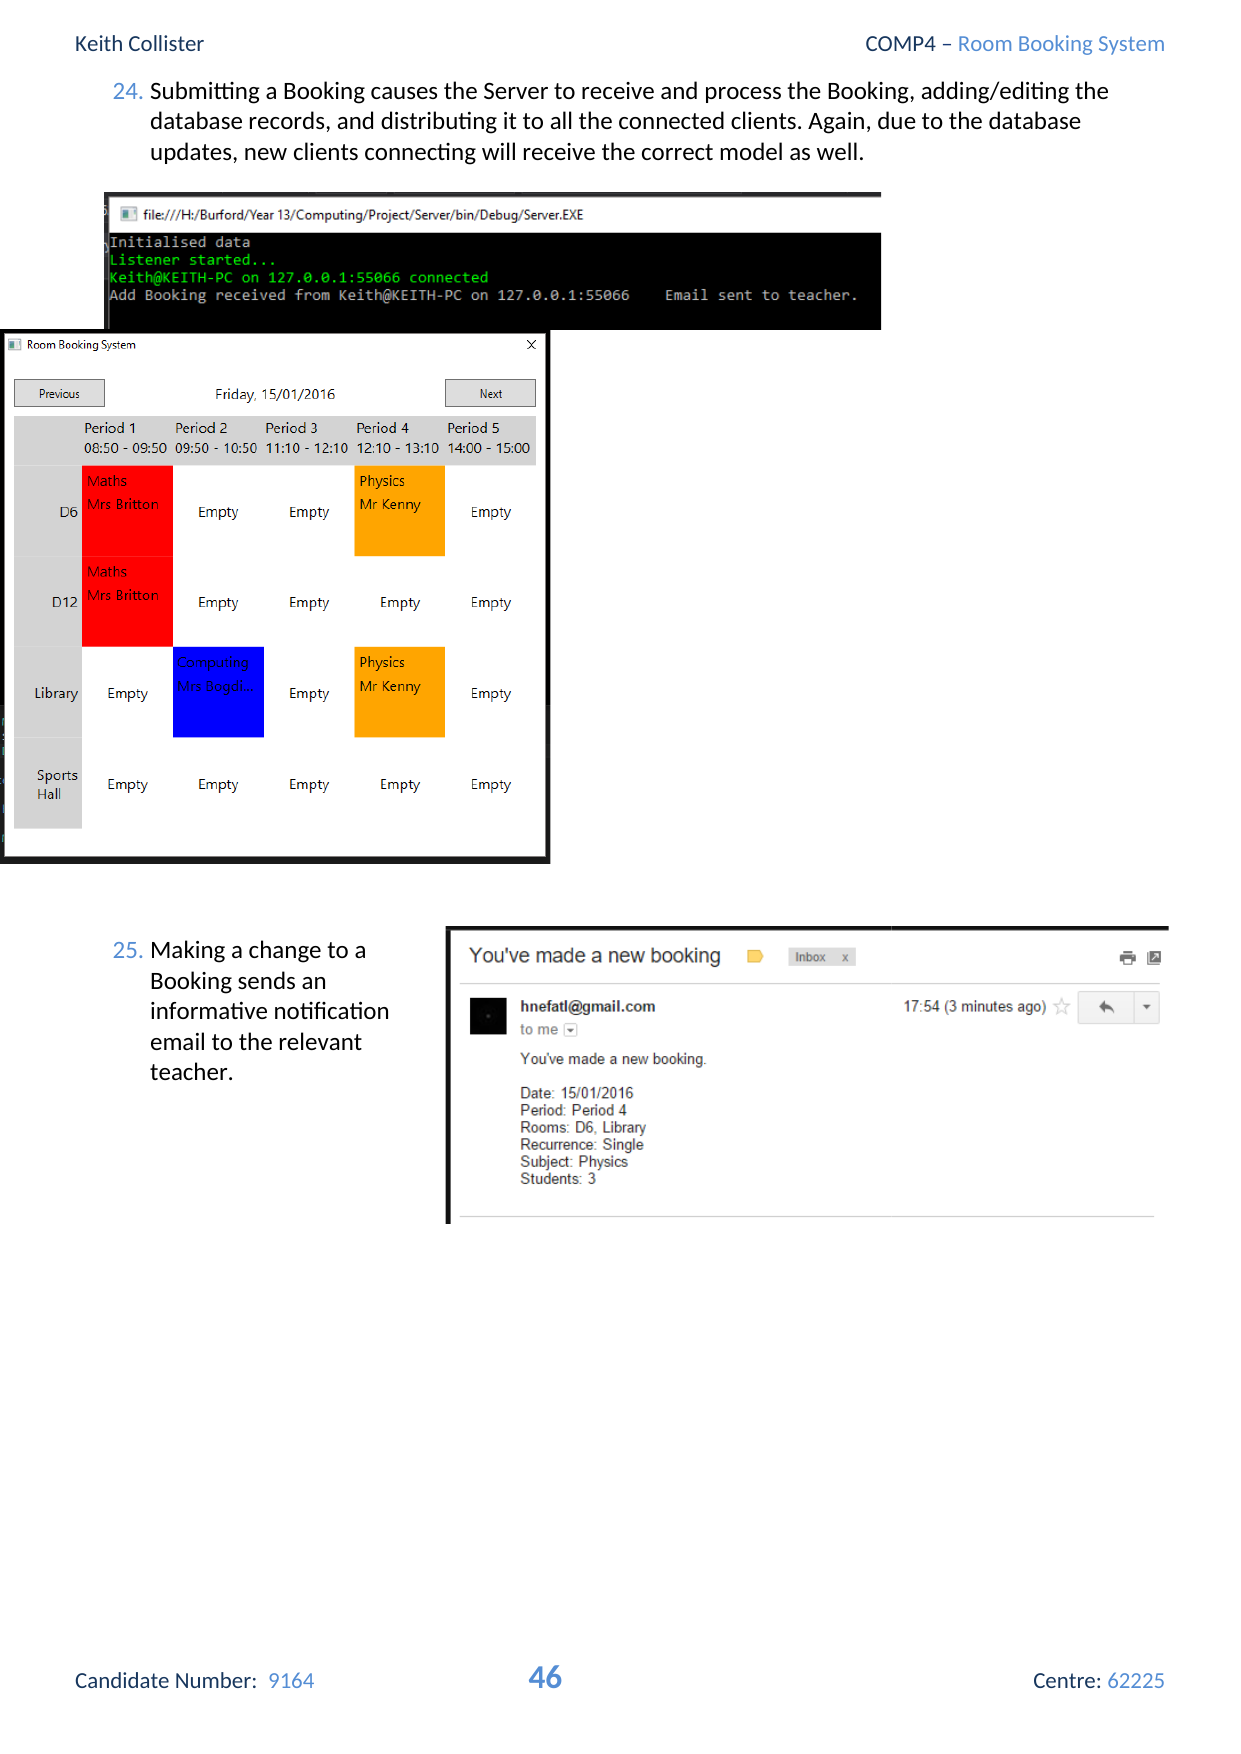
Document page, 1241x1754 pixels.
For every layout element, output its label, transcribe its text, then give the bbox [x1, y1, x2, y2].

picture [0, 192, 882, 864]
picture [445, 926, 1169, 1224]
list Making a change to a Booking sends an informative notification email to the relevant teacher. [112, 934, 445, 1087]
list Submitting a Booking causes the Server to receive and process the Booking, adding/editing the database records, and distributing it to all the connected clients. Again, due to the database updates, new clients connecting will receive the correct model as well. [112, 75, 1165, 167]
